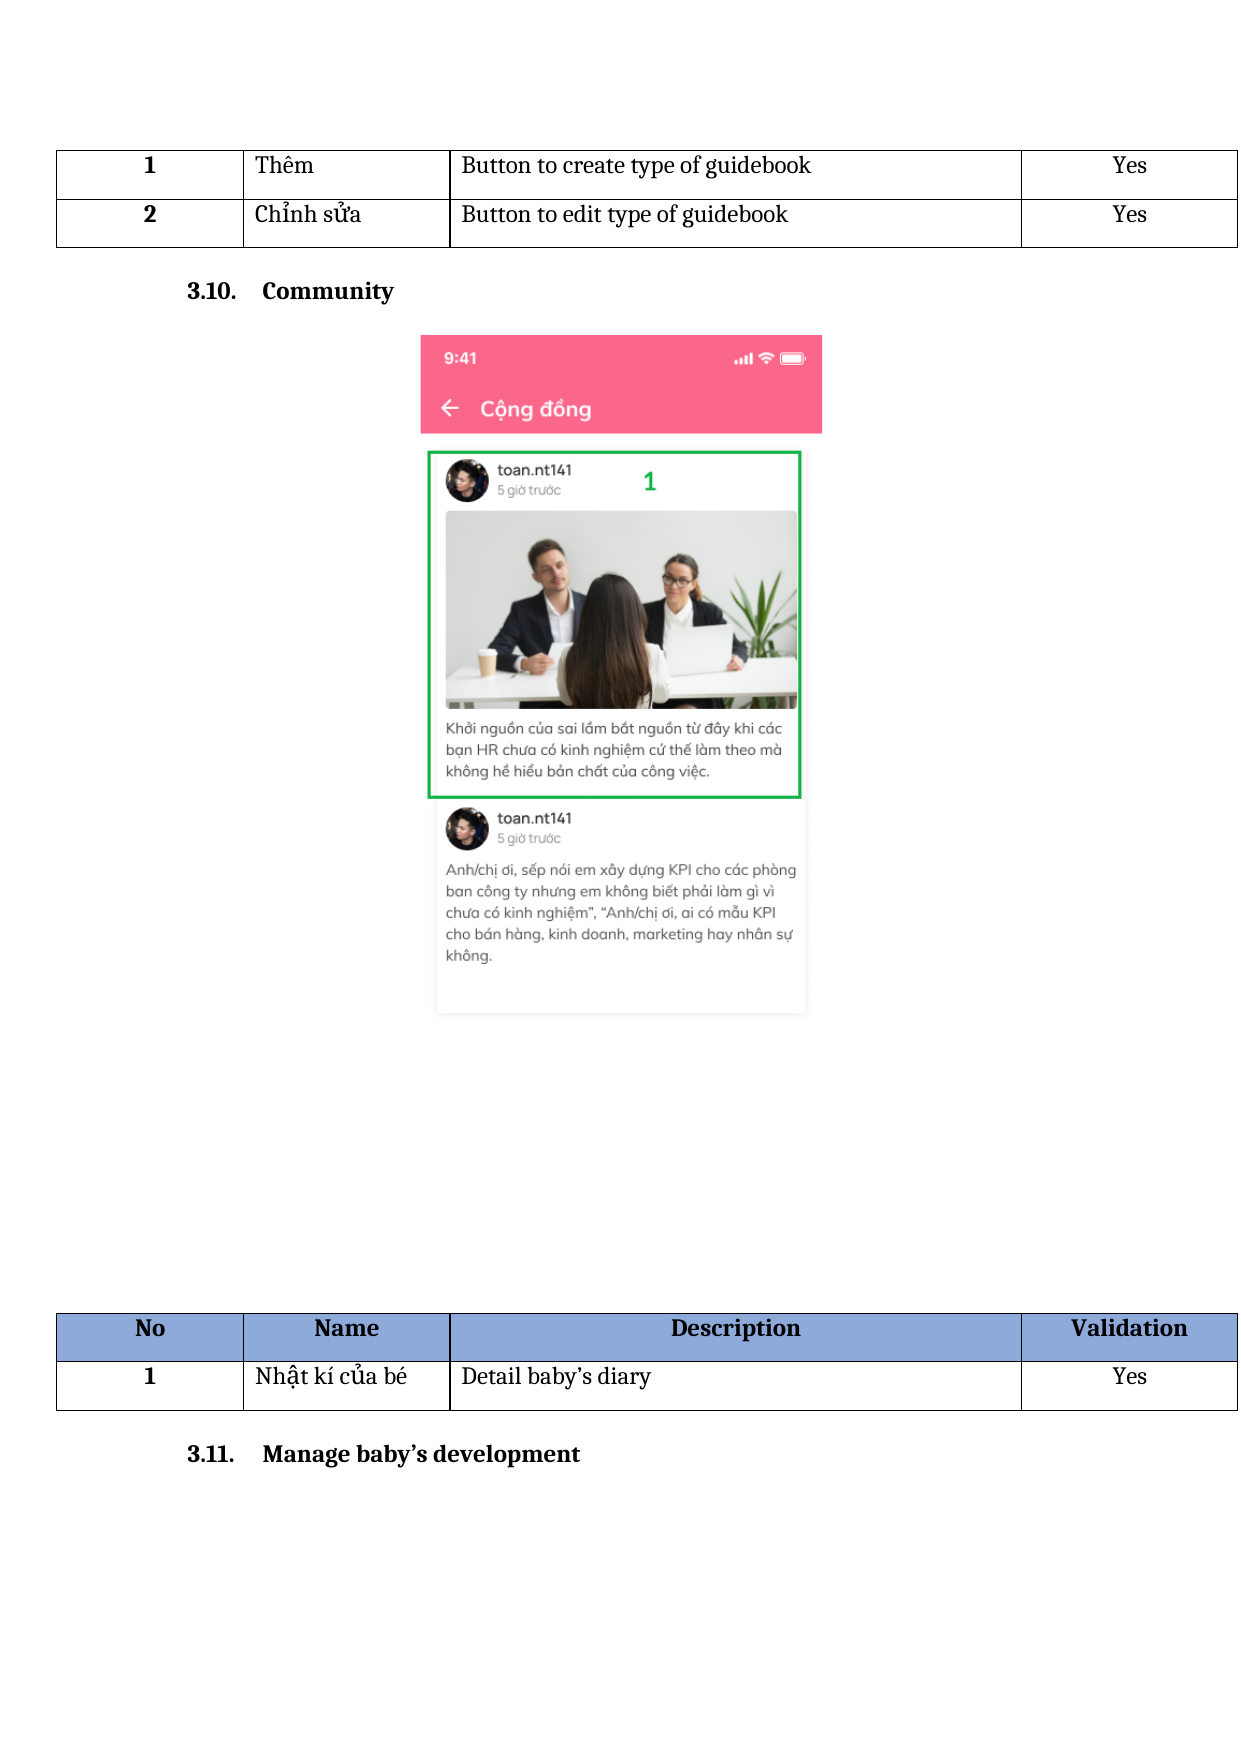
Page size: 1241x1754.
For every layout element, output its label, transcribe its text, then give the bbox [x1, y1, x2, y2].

table_cell Yes [1022, 200, 1237, 247]
table_cell Button to create type of guidebook [451, 151, 1021, 198]
table_cell 1 [57, 1362, 243, 1410]
table_cell Detail baby’s diary [451, 1362, 1021, 1410]
table_header Name [244, 1314, 449, 1361]
table_cell Yes [1022, 1362, 1237, 1410]
subtitle Manage baby’s development [187, 1440, 1093, 1469]
picture [420, 335, 823, 1205]
table_header Validation [1022, 1314, 1237, 1361]
subtitle Community [187, 277, 1093, 306]
table_cell Button to edit type of guidebook [451, 200, 1021, 247]
table_cell Yes [1022, 151, 1237, 198]
table_cell Chỉnh sửa [244, 200, 449, 247]
table_cell 1 [57, 151, 243, 198]
table_cell Nhật kí của bé [244, 1362, 449, 1410]
table_header Description [451, 1314, 1021, 1361]
table_header No [57, 1314, 243, 1361]
table_cell Thêm [244, 151, 449, 198]
table_cell 2 [57, 200, 243, 247]
